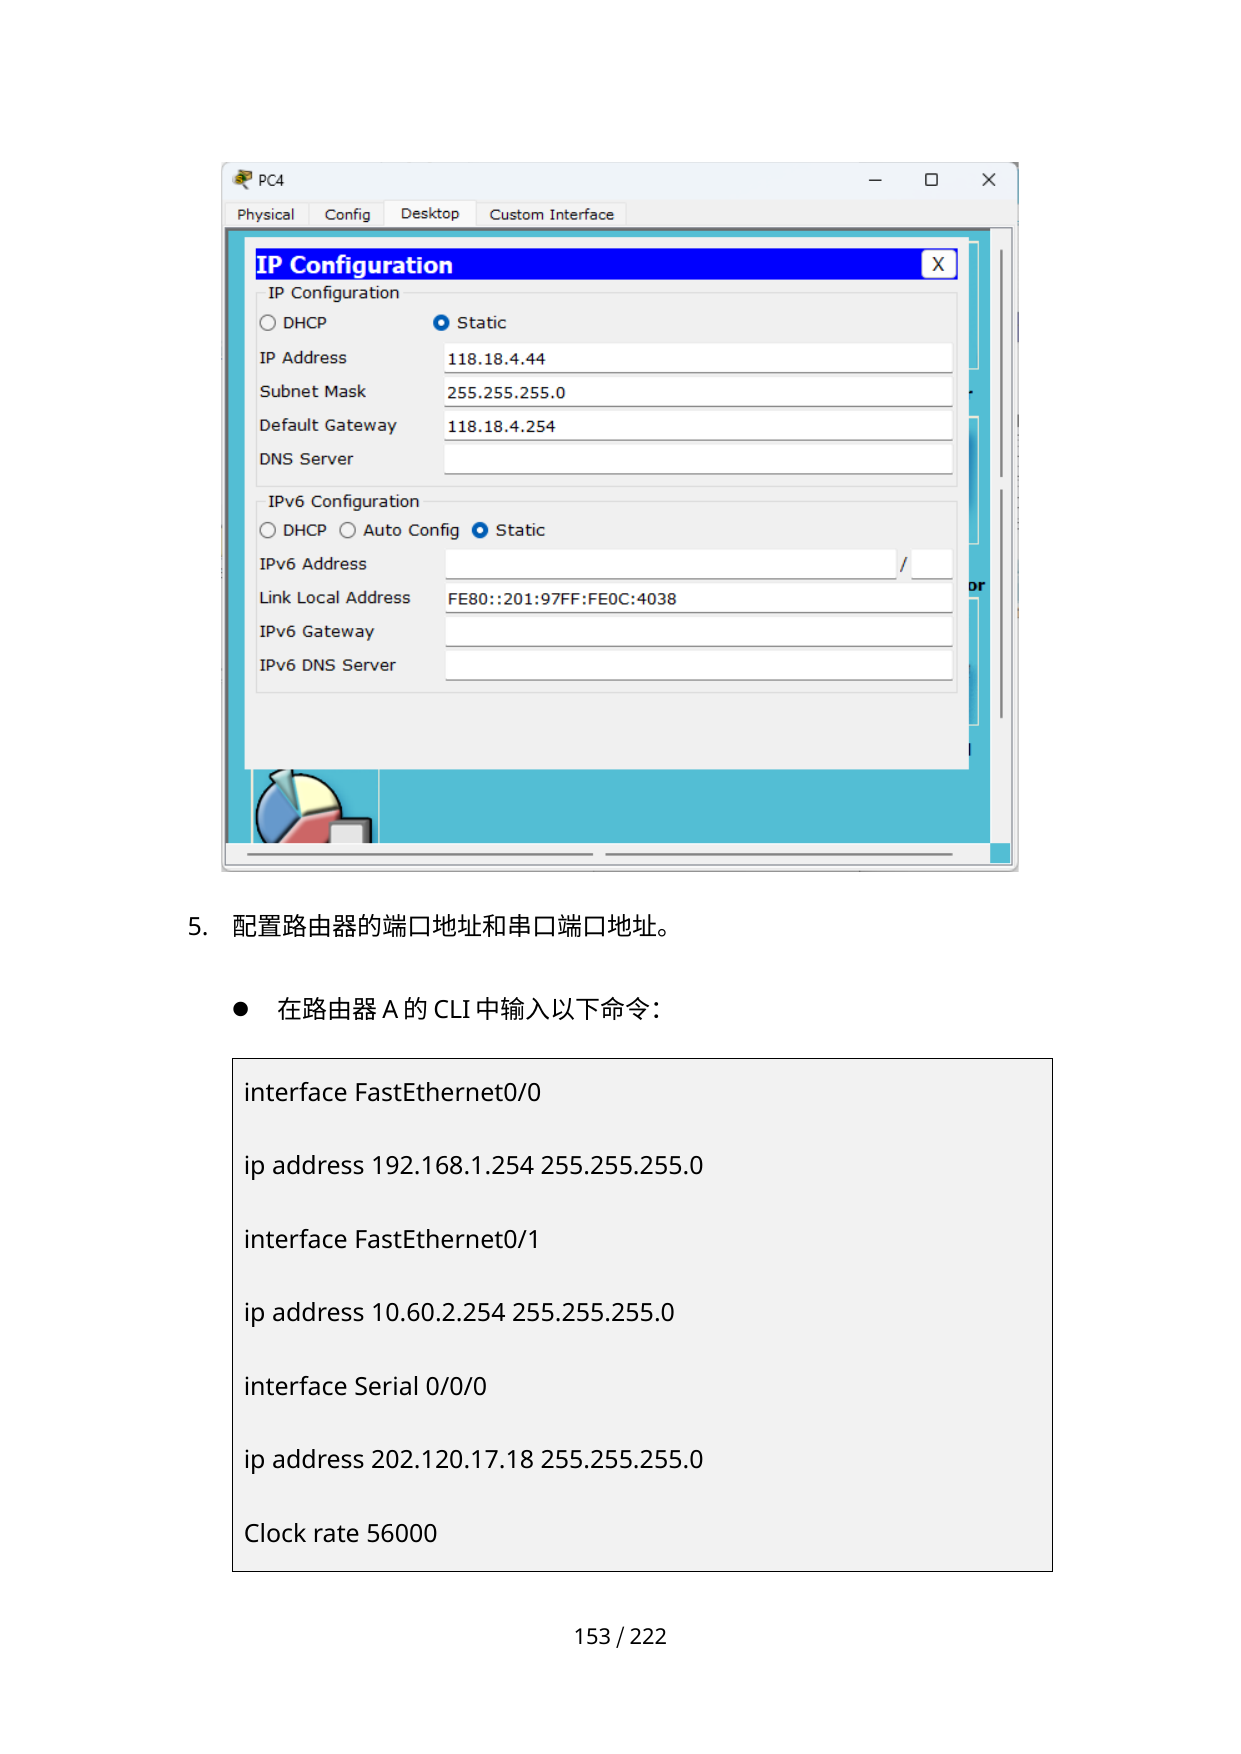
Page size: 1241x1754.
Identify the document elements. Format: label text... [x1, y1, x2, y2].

table_header interface FastEthernet0/0 ip address 192.168.1.254 255.255.255.0 interface FastEthernet0/1 ip address 10.60.2.254 255.255.255.0 interface Serial 0/0/0 ip address 202.120.17.18 255.255.255.0 Clock rate 56000 [233, 1059, 1052, 1571]
picture [221, 162, 1019, 872]
list 配置路由器的端口地址和串口端口地址。 [187, 892, 1053, 957]
list 在路由器A的CLI中输入以下命令： [231, 975, 1053, 1040]
